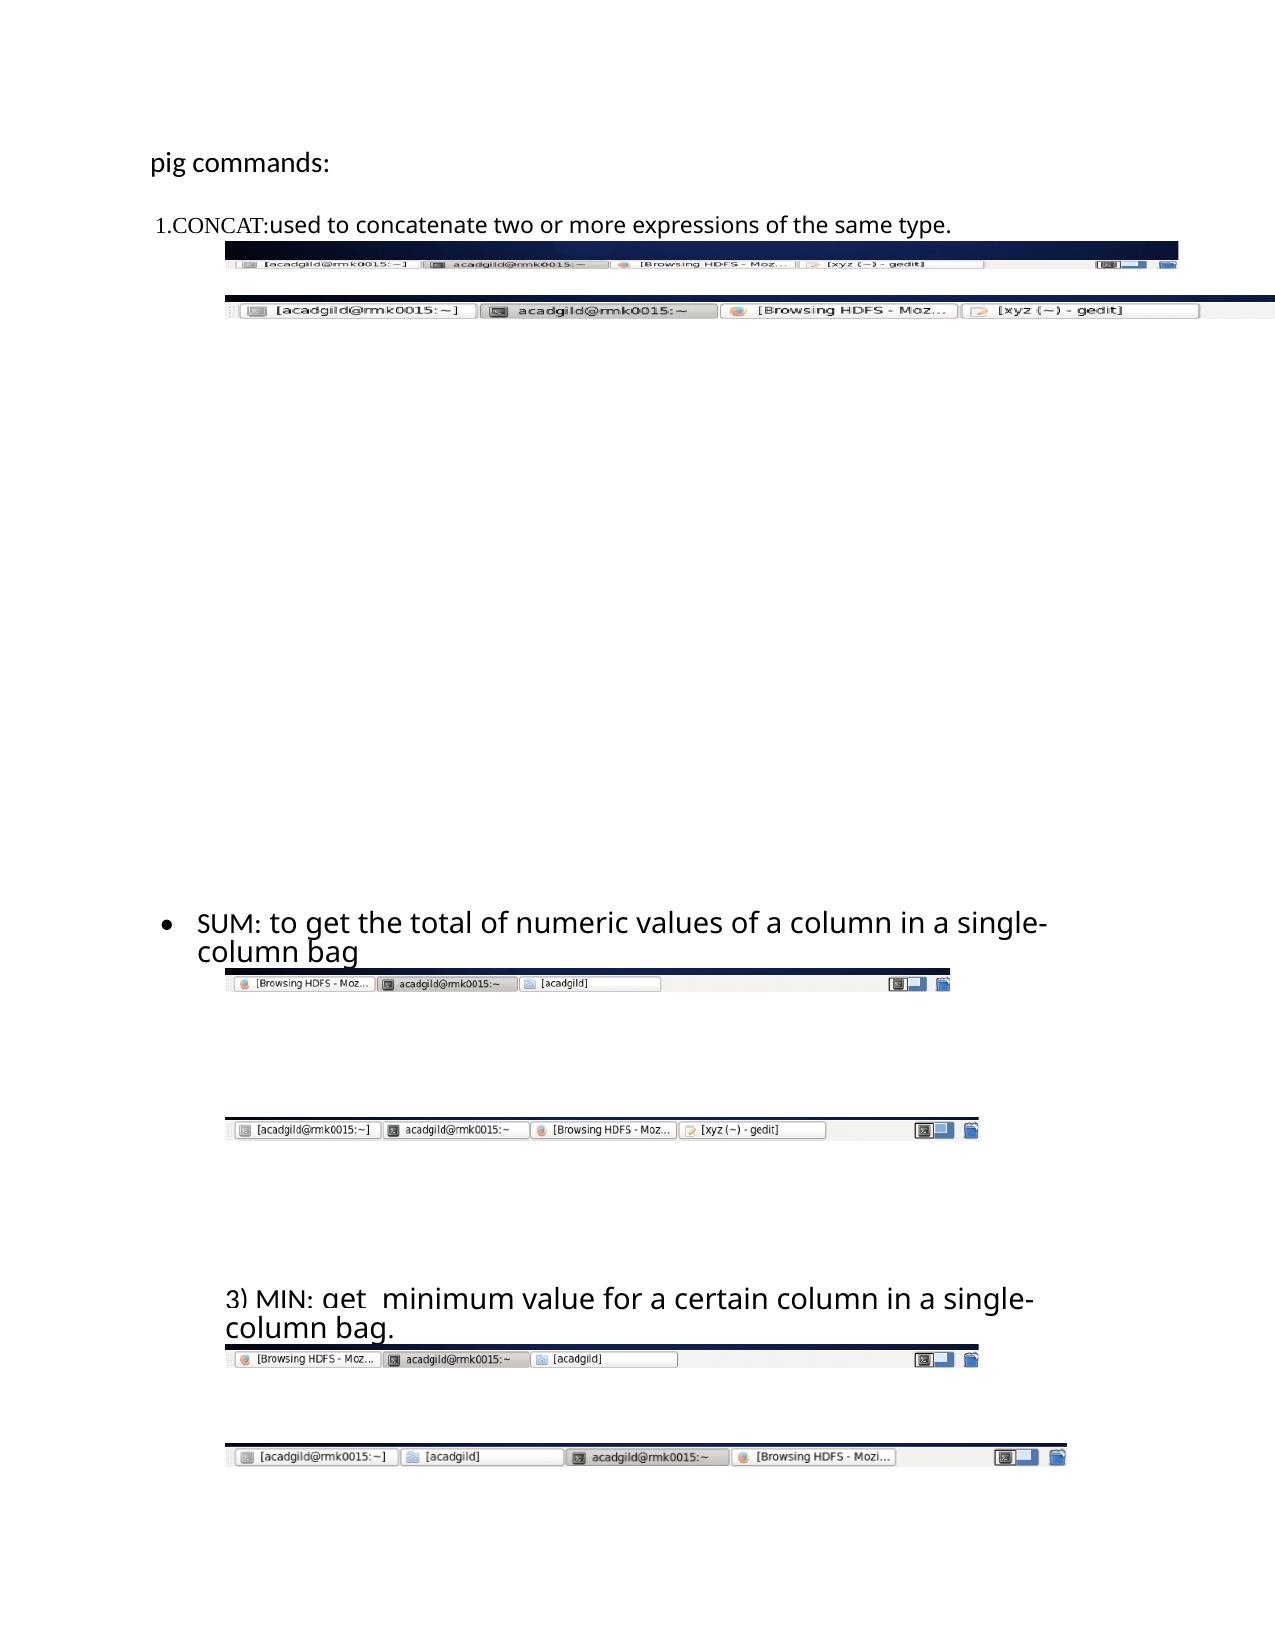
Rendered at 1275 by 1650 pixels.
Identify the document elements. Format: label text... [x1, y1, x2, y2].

list SUM: to get the total of numeric values of a column in a single-column bag [359, 911, 1125, 968]
text 1.CONCAT:used to concatenate two or more expressions of the same type. [155, 199, 1120, 241]
list SUM: to get the total of numeric values of a column in a single-column bag [159, 911, 262, 968]
text 3) MIN: get minimum value for a certain column in a single-column bag. [394, 1287, 1125, 1344]
text pig commands: [150, 150, 1125, 179]
